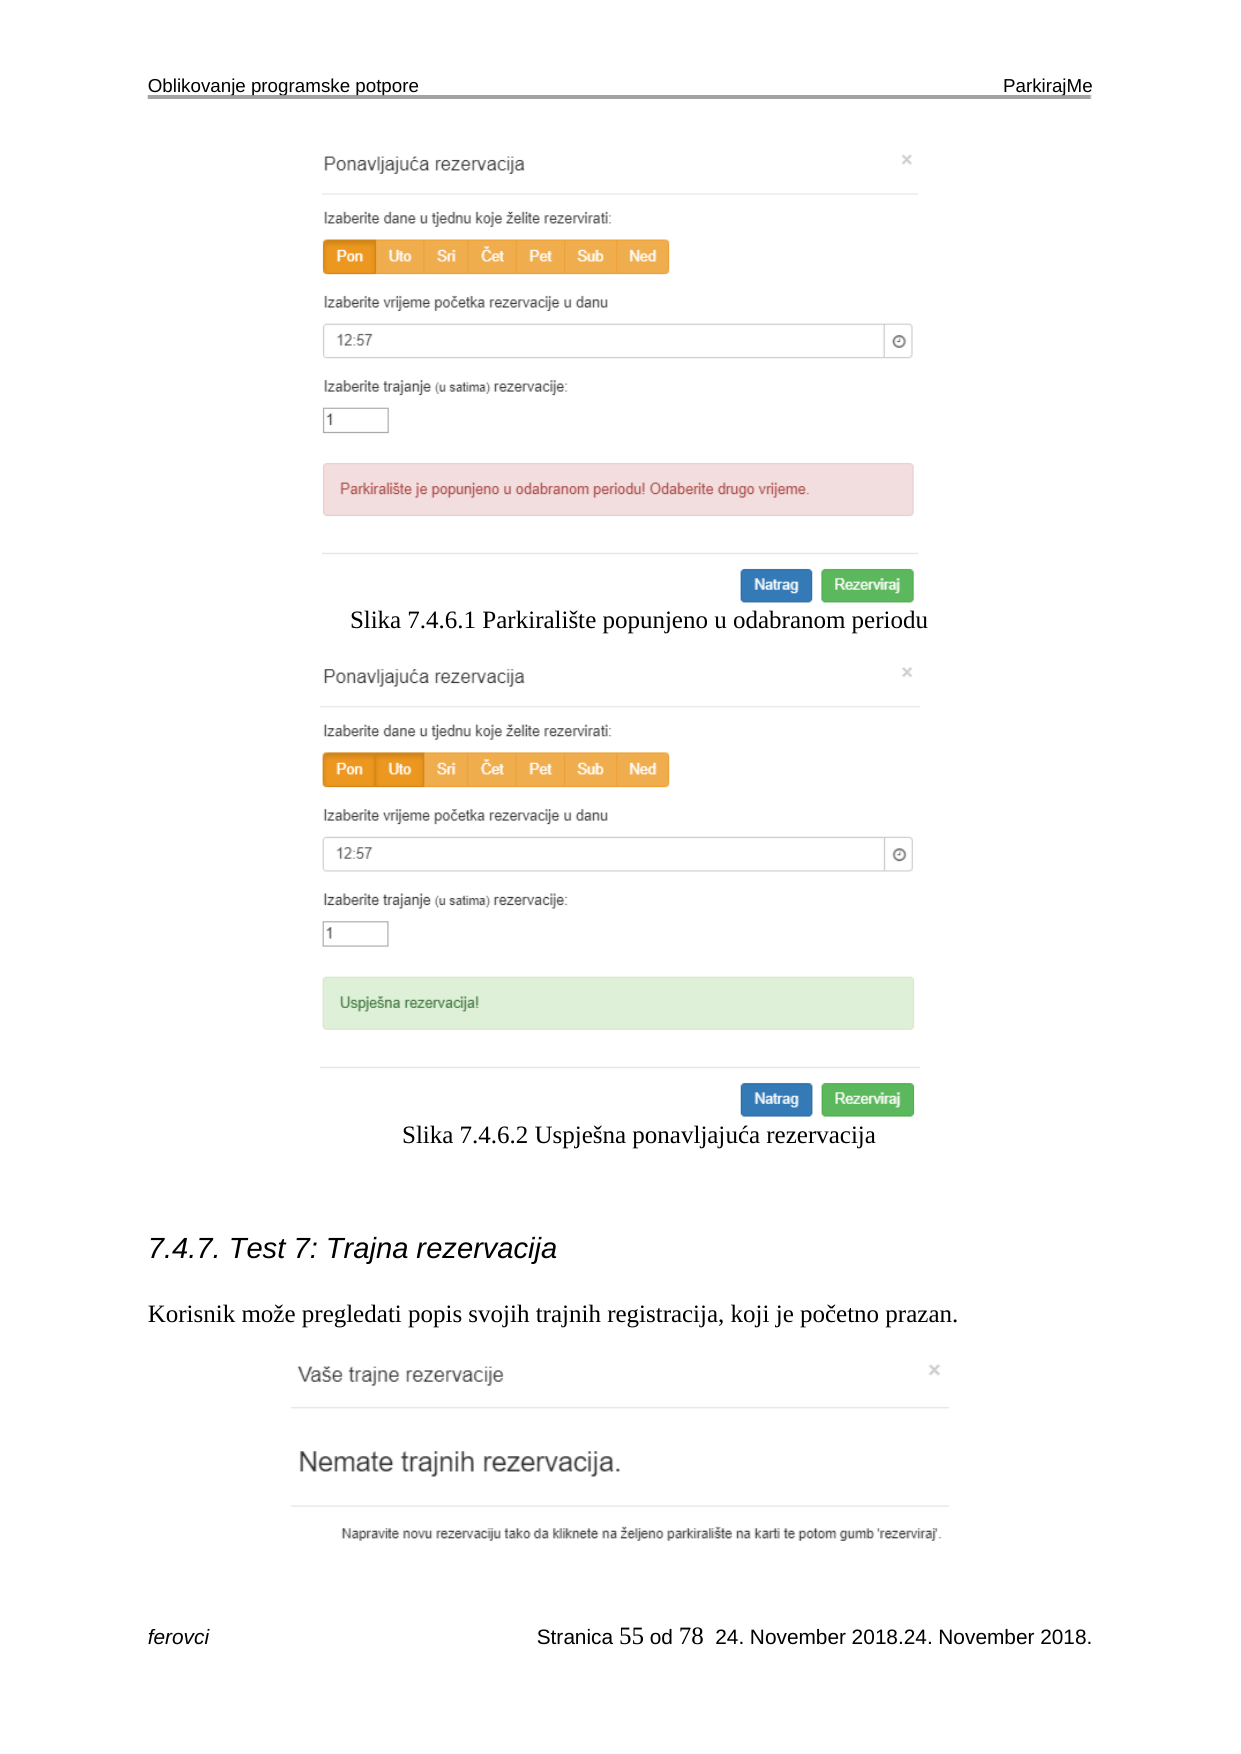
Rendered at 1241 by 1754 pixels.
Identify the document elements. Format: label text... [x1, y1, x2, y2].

text Slika 7.4.6.1 Parkiralište popunjeno u odabranom periodu [185, 605, 1093, 634]
text Slika 7.4.6.2 Uspješna ponavljajuća rezervacija [185, 1120, 1093, 1148]
text Korisnik može pregledati popis svojih trajnih registracija, koji je početno prazan. [148, 1299, 1093, 1328]
picture [319, 662, 921, 1120]
picture [322, 147, 919, 605]
picture [147, 95, 1092, 99]
picture [291, 1357, 950, 1555]
subtitle 7.4.7. Test 7: Trajna rezervacija [148, 1231, 1093, 1264]
